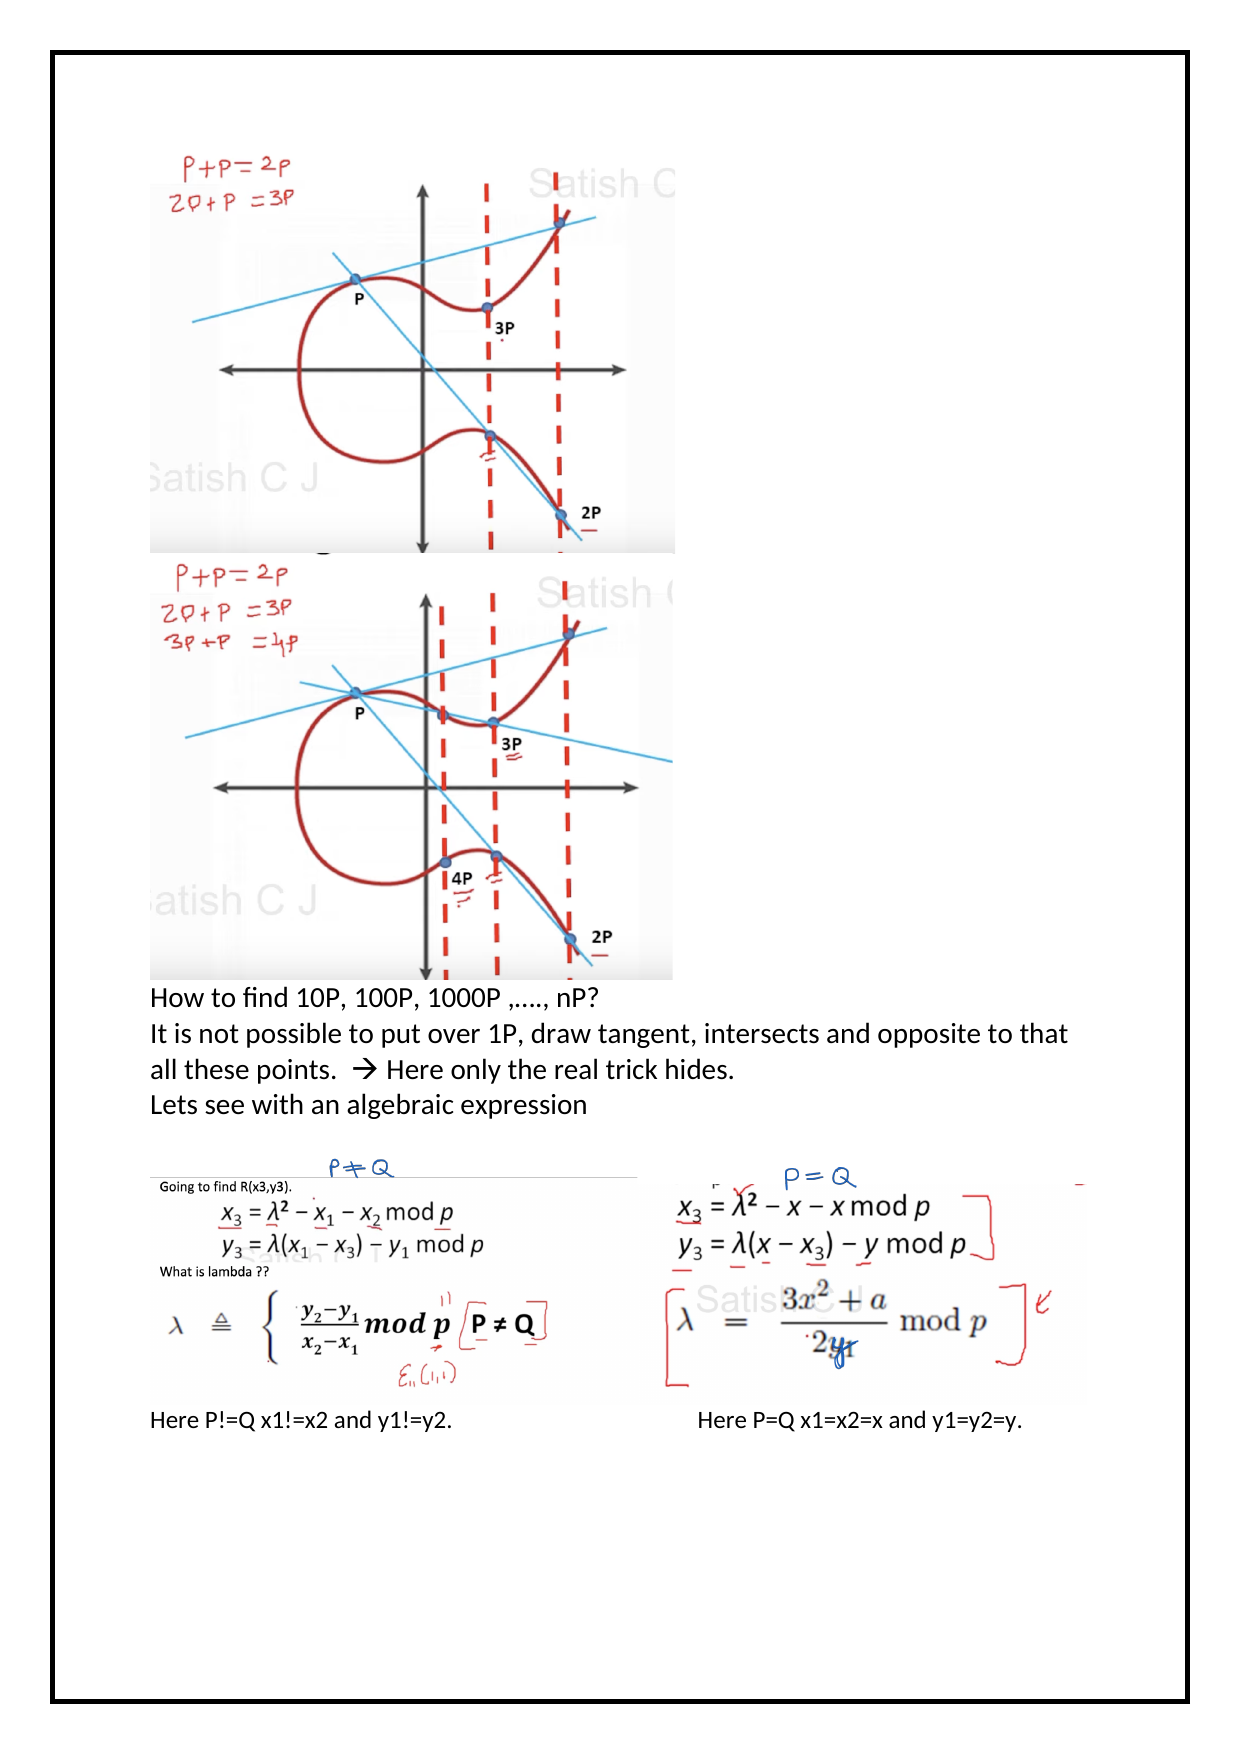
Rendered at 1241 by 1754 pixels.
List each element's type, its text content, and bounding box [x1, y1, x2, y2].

picture [150, 1157, 1087, 1405]
text Here P!=Q x1!=x2 and y1!=y2. Here P=Q x1=x2=x and y1=y2=y. [150, 1405, 1090, 1435]
text Lets see with an algebraic expression [150, 1086, 1090, 1122]
picture [150, 150, 675, 980]
text How to find 10P, 100P, 1000P ,…., nP? It is not possible to put over 1P, draw tangent, intersects and opposite to that all these points. Here only the real trick hides. [150, 979, 1090, 1086]
